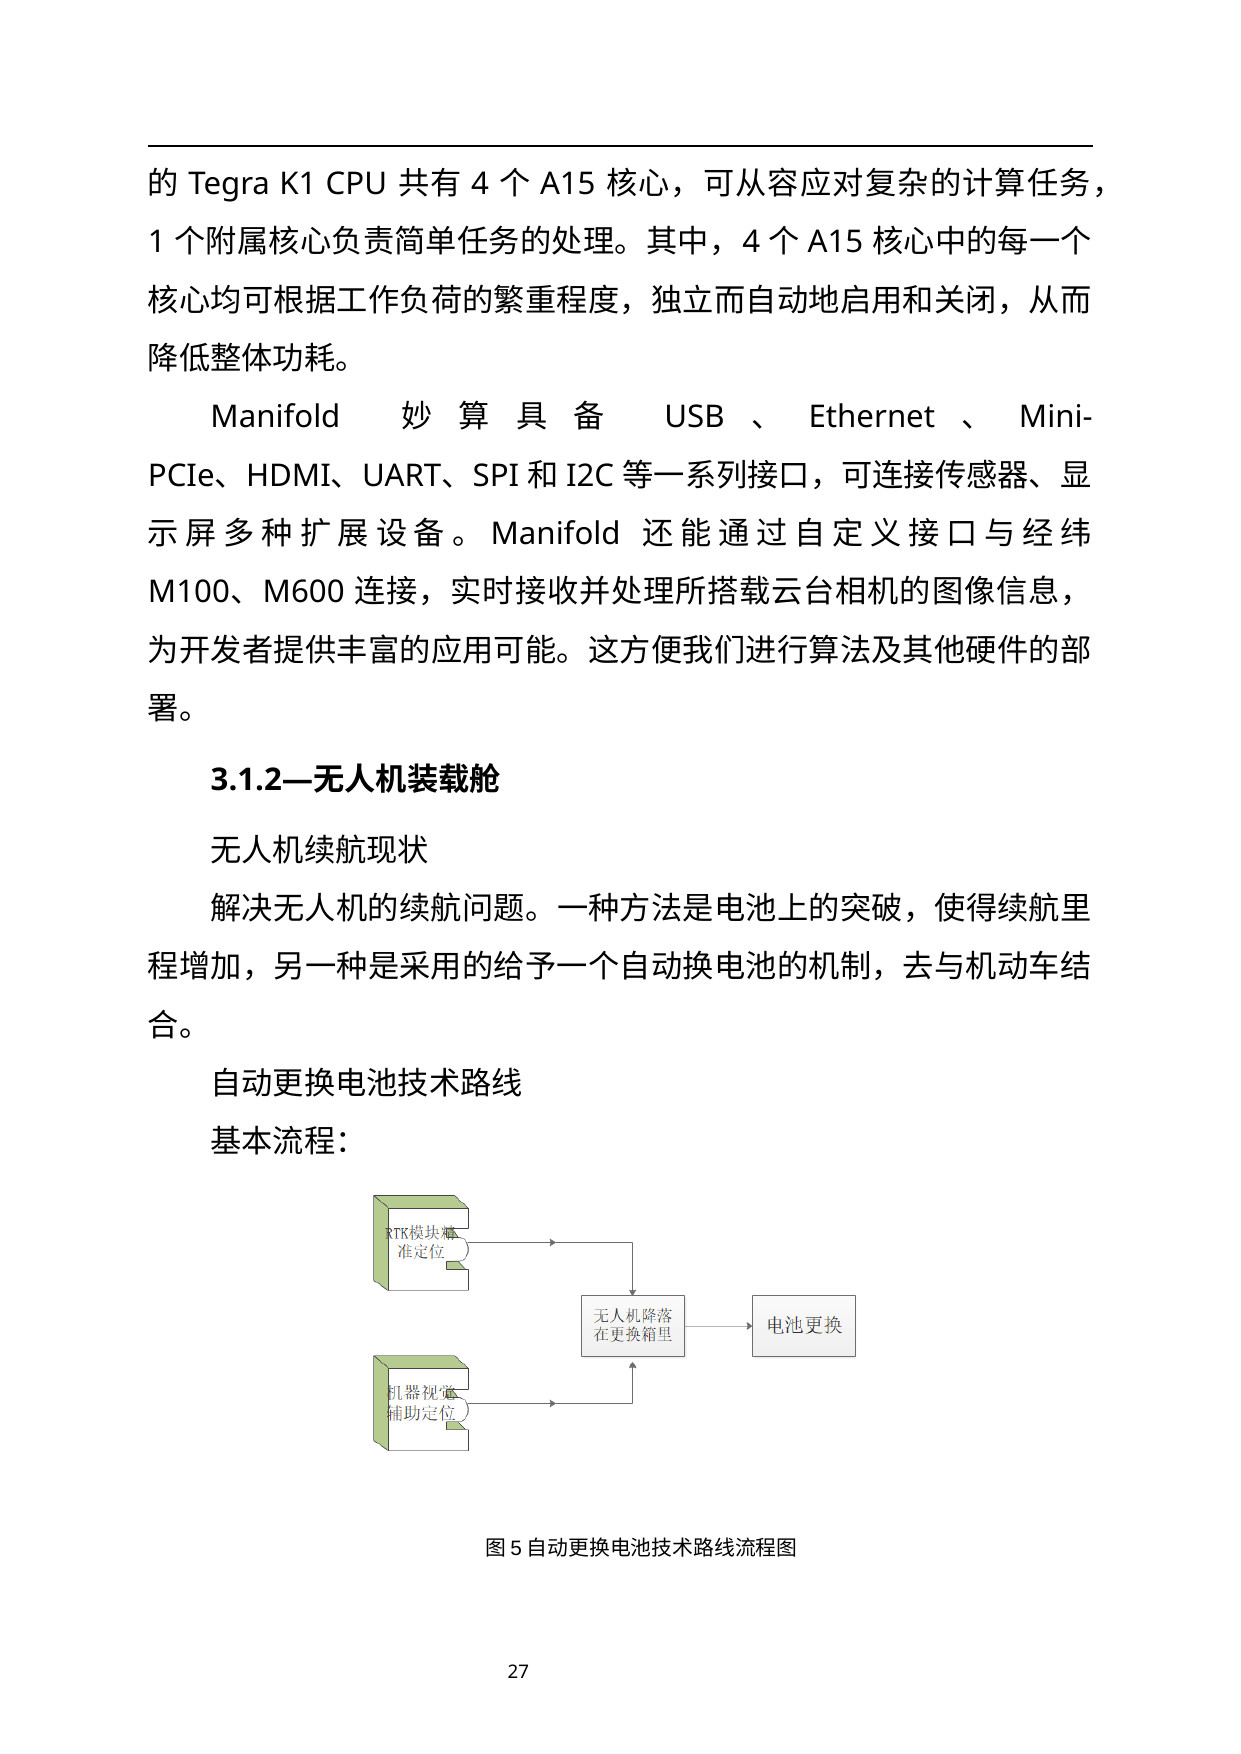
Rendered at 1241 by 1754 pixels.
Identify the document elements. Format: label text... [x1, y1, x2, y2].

picture [373, 1195, 857, 1451]
text 基本流程： [148, 1106, 1093, 1164]
text 无人机续航现状 [148, 814, 1093, 873]
text 自动更换电池技术路线 [148, 1048, 1093, 1106]
subtitle 3.1.2—无人机装载舱 [148, 743, 1093, 802]
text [148, 148, 1093, 381]
text 解决无人机的续航问题。一种方法是电池上的突破，使得续航里程增加，另一种是采用的给予一个自动换电池的机制，去与机动车结合。 [148, 873, 1093, 1048]
text Manifold 妙算具备 USB、Ethernet、Mini-PCIe、HDMI、UART、SPI 和 I2C 等一系列接口，可连接传感器、显示屏多种扩展设备。Manifold 还能通过自定义接口与经纬 M100、M600 连接，实时接收并处理所搭载云台相机的图像信息，为开发者提供丰富的应用可能。这方便我们进行算法及其他硬件的部署。 [148, 381, 1093, 731]
text 图 5 自动更换电池技术路线流程图 [148, 1509, 1093, 1567]
